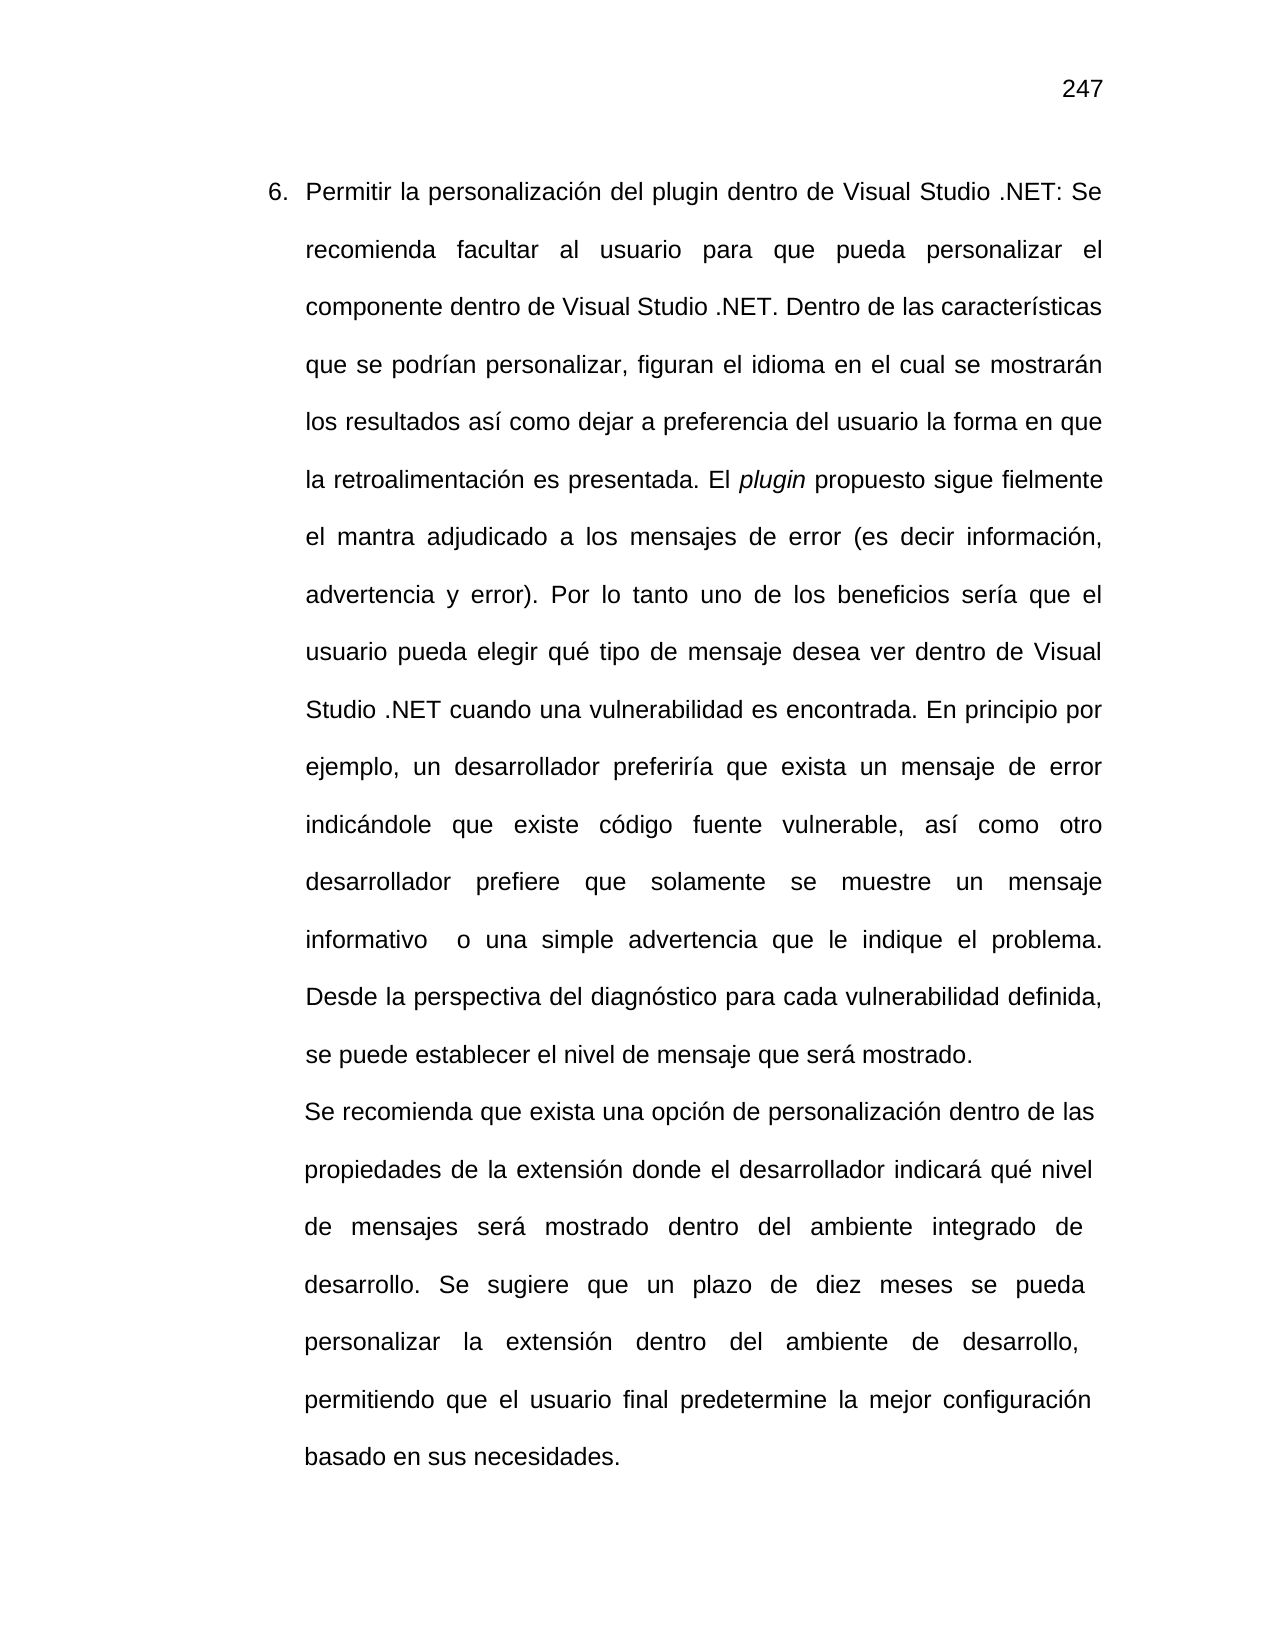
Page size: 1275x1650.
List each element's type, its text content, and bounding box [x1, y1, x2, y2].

text Se recomienda que exista una opción de personalización dentro de las propiedades de la extensión donde el desarrollador indicará qué nivel de mensajes será mostrado dentro del ambiente integrado de desarrollo. Se sugiere que un plazo de diez meses se pueda personalizar la extensión dentro del ambiente de desarrollo, permitiendo que el usuario final predetermine la mejor configuración basado en sus necesidades. [230, 1097, 1104, 1471]
list Permitir la personalización del plugin dentro de Visual Studio .NET: Se recomienda facultar al usuario para que pueda personalizar el componente dentro de Visual Studio .NET. Dentro de las características que se podrían personalizar, figuran el idioma en el cual se mostrarán los resultados así como dejar a preferencia del usuario la forma en que la retroalimentación es presentada. El plugin propuesto sigue fielmente el mantra adjudicado a los mensajes de error (es decir información, advertencia y error). Por lo tanto uno de los beneficios sería que el usuario pueda elegir qué tipo de mensaje desea ver dentro de Visual Studio .NET cuando una vulnerabilidad es encontrada. En principio por ejemplo, un desarrollador preferiría que exista un mensaje de error indicándole que existe código fuente vulnerable, así como otro desarrollador prefiere que solamente se muestre un mensaje informativo o una simple advertencia que le indique el problema. Desde la perspectiva del diagnóstico para cada vulnerabilidad definida, se puede establecer el nivel de mensaje que será mostrado. [268, 177, 1104, 1068]
